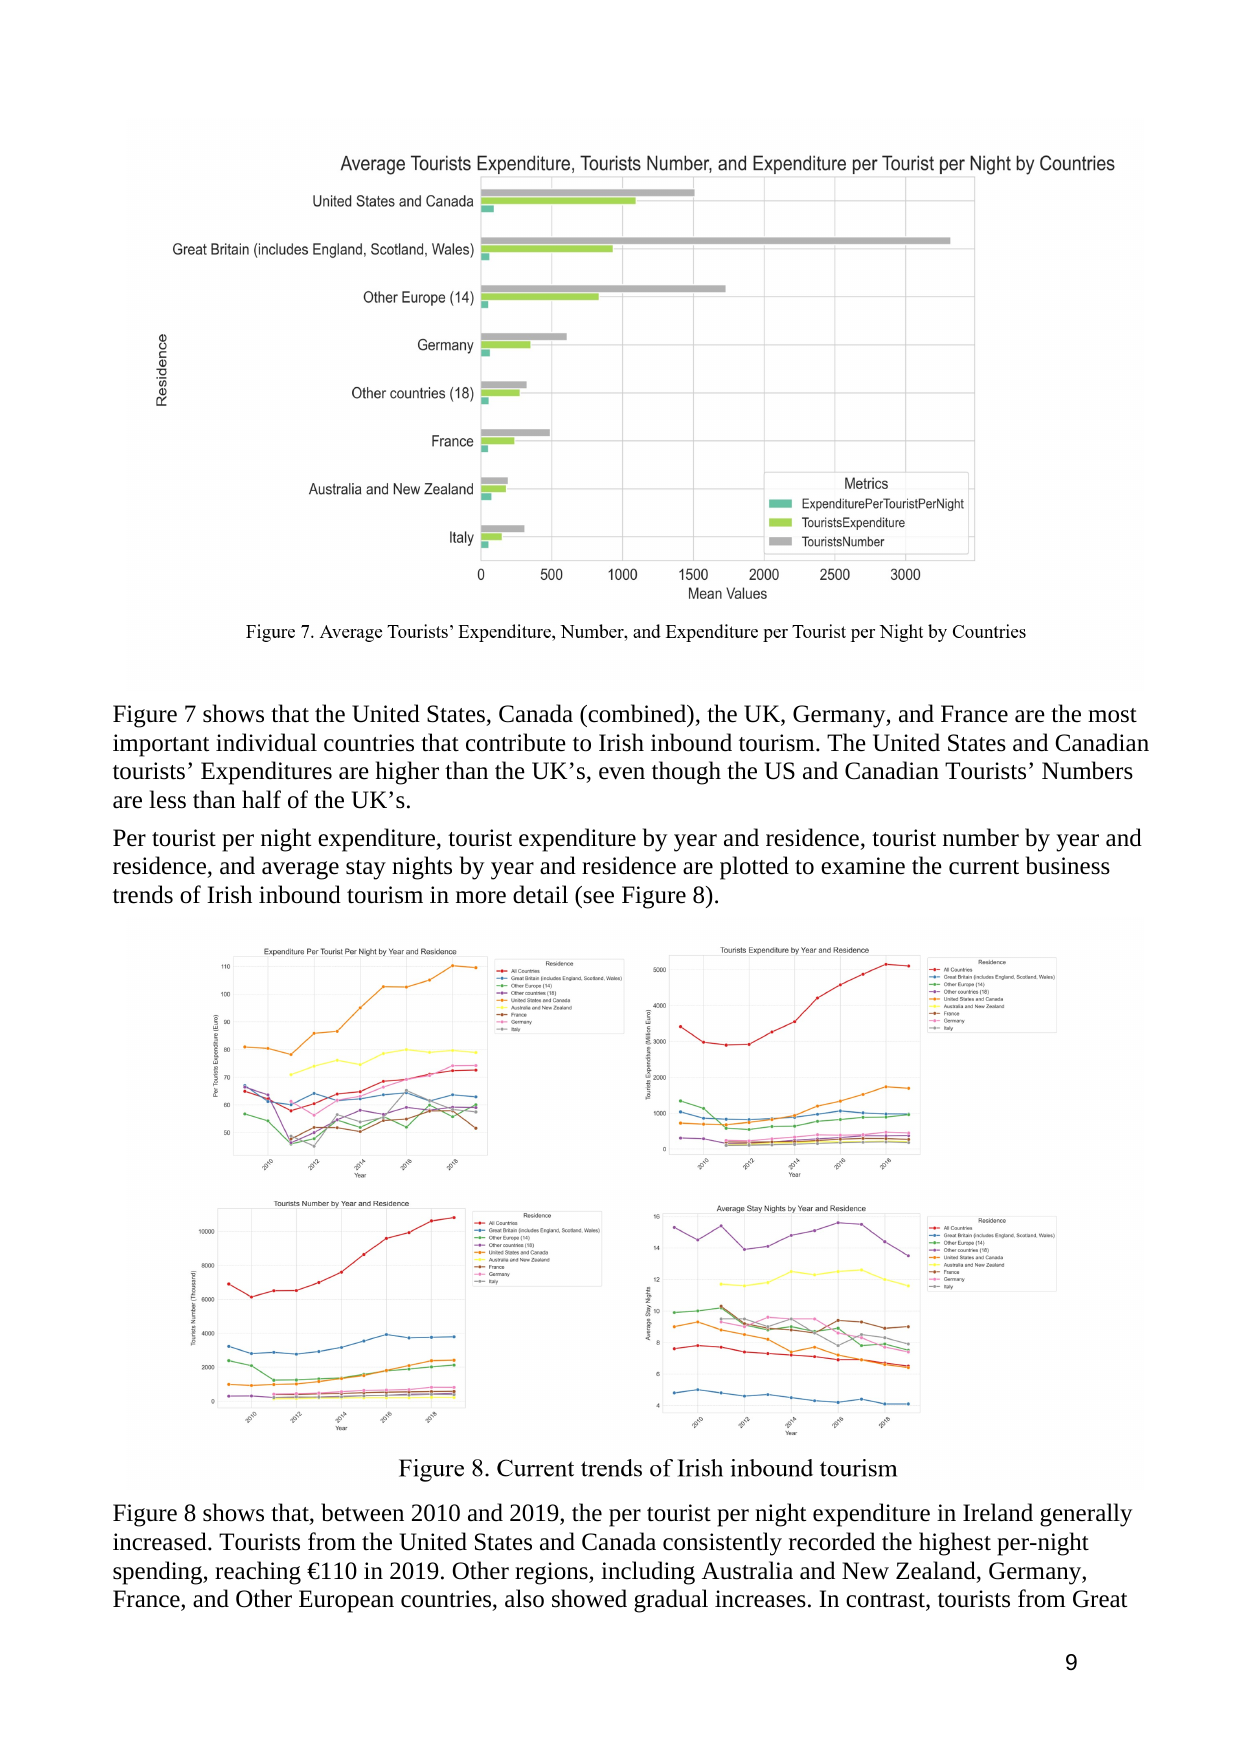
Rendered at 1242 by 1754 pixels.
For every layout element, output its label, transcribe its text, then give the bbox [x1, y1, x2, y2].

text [112, 1498, 1158, 1613]
text Figure 7 shows that the United States, Canada (combined), the UK, Germany, and France are the most important individual countries that contribute to Irish inbound tourism. The United States and Canadian tourists’ Expenditures are higher than the UK’s, even though the US and Canadian Tourists’ Numbers are less than half of the UK’s. [112, 699, 1158, 814]
picture [126, 118, 1144, 691]
text Per tourist per night expenditure, tourist expenditure by year and residence, tourist number by year and residence, and average stay nights by year and residence are plotted to examine the current business trends of Irish inbound tourism in more detail (see Figure 8). [112, 823, 1158, 909]
picture [126, 917, 1144, 1490]
